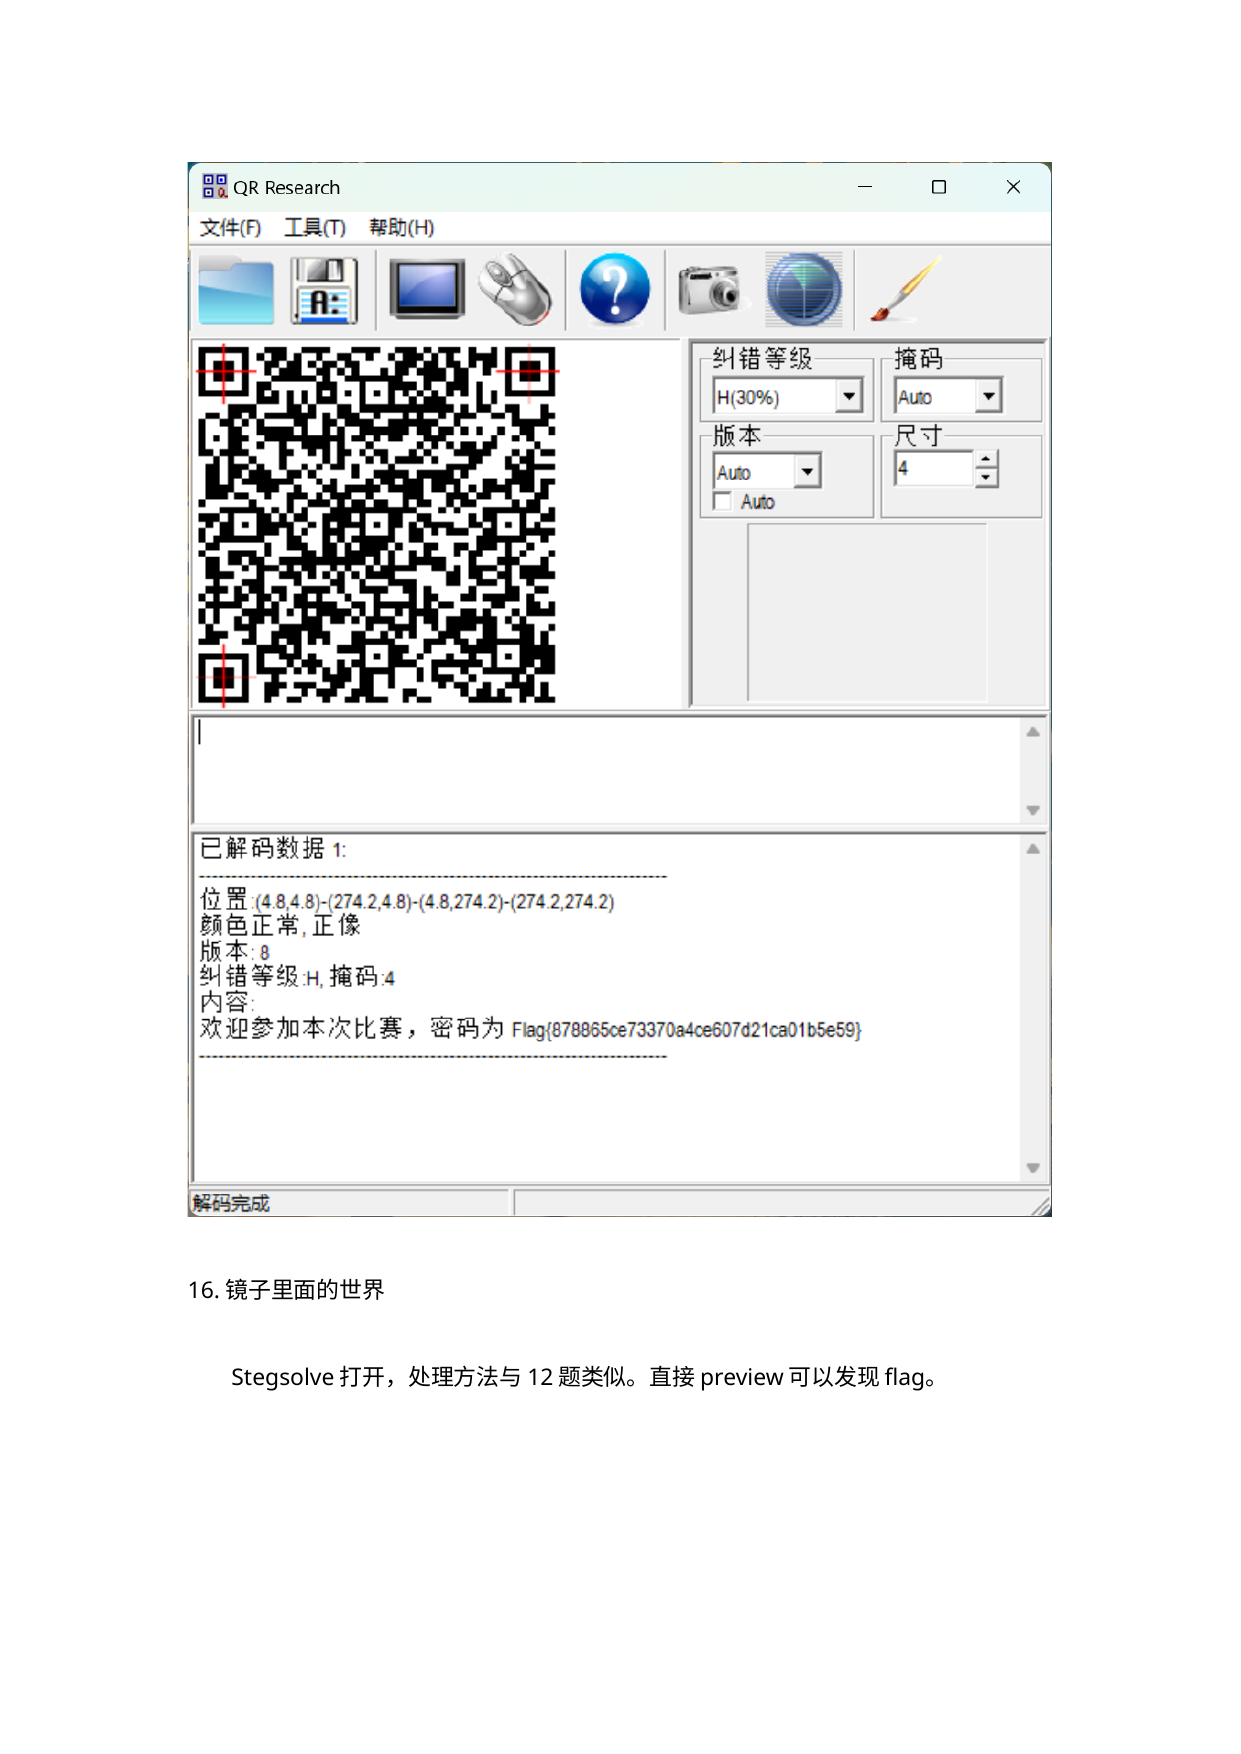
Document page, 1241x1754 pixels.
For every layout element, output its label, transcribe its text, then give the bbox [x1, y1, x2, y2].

list 镜子里面的世界 [187, 1256, 1053, 1321]
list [187, 1342, 1053, 1407]
picture [187, 162, 1052, 1217]
